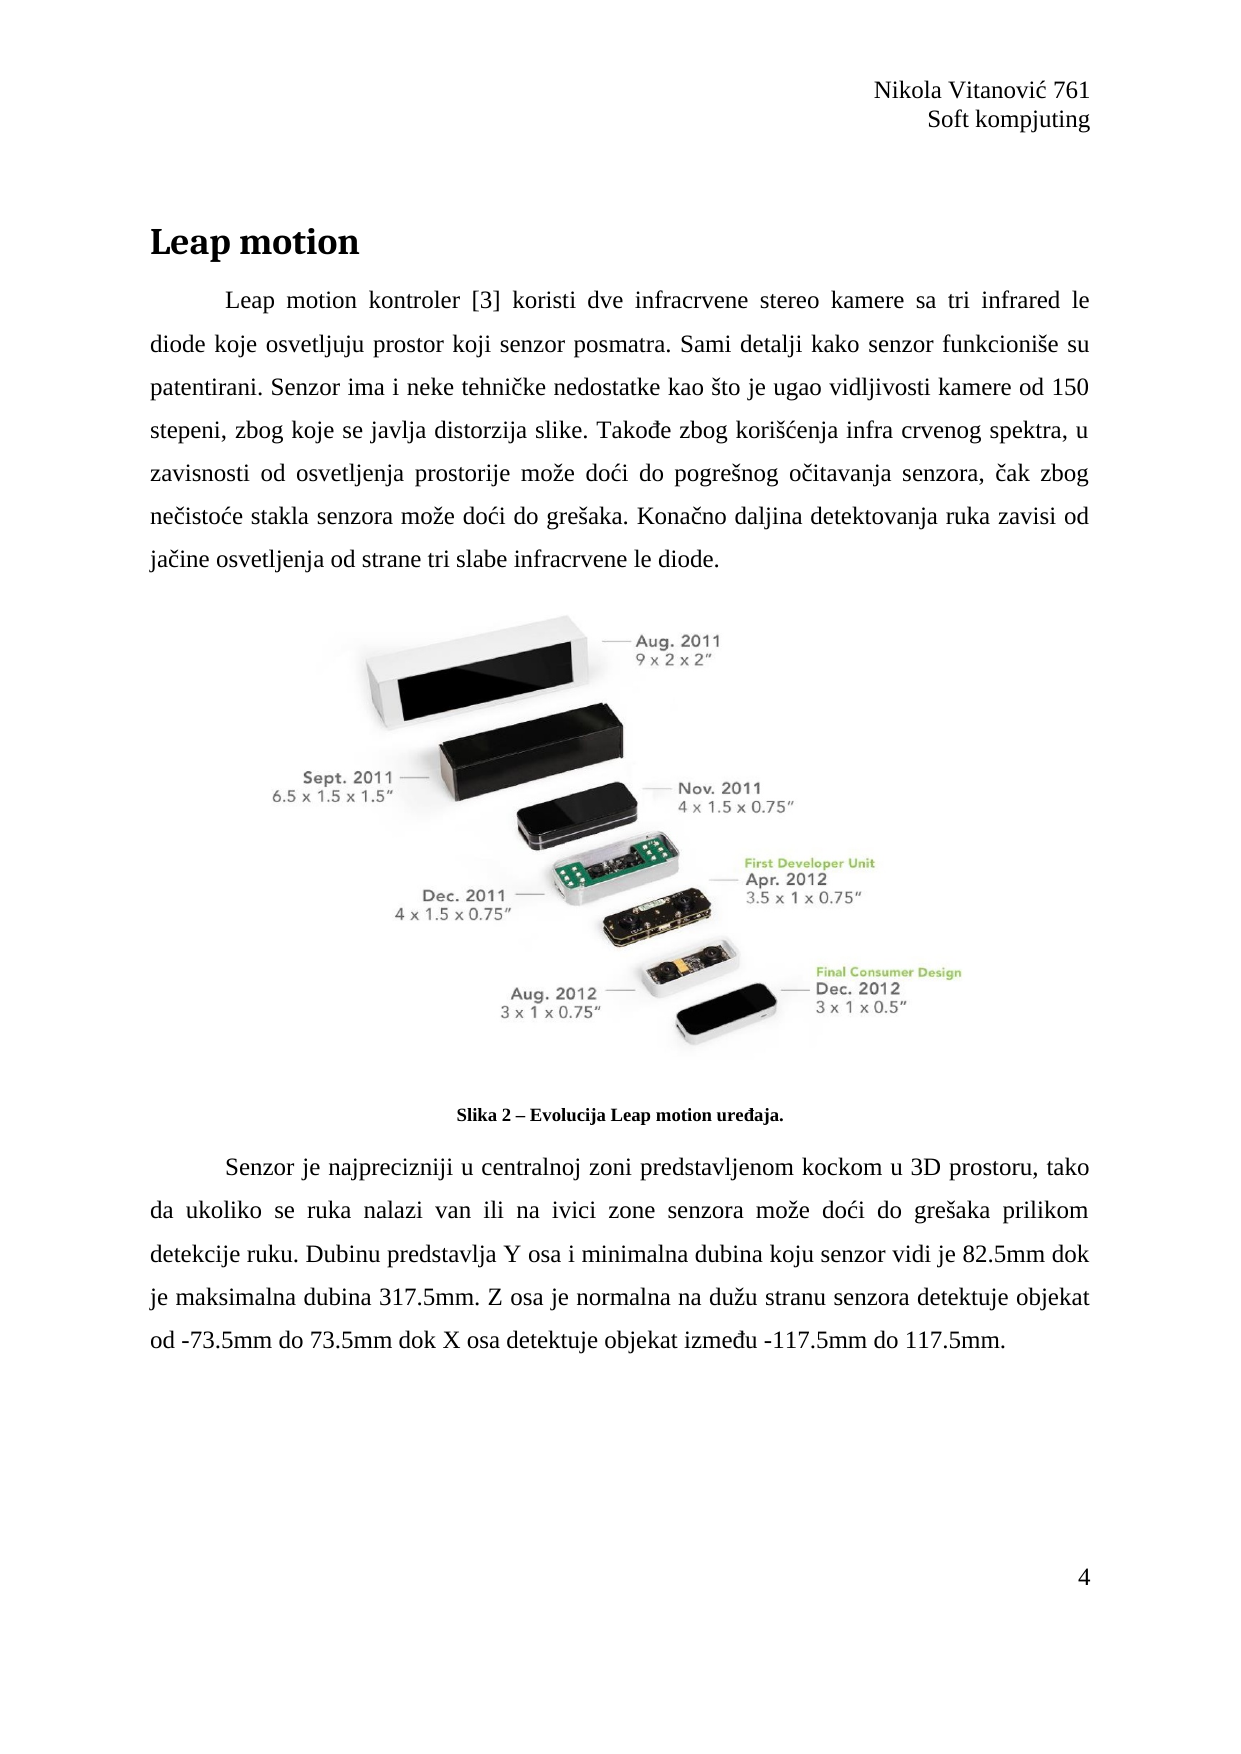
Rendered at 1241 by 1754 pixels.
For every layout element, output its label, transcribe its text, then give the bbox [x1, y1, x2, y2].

subtitle Leap motion [150, 221, 1090, 264]
text Senzor je najprecizniji u centralnoj zoni predstavljenom kockom u 3D prostoru, tako da ukoliko se ruka nalazi van ili na ivici zone senzora može doći do grešaka prilikom detekcije ruku. Dubinu predstavlja Y osa i minimalna dubina koju senzor vidi je 82.5mm dok je maksimalna dubina 317.5mm. Z osa je normalna na dužu stranu senzora detektuje objekat od -73.5mm do 73.5mm dok X osa detektuje objekat između -117.5mm do 117.5mm. [150, 1152, 1090, 1354]
text Slika 2 – Evolucija Leap motion uređaja. [150, 1103, 1090, 1125]
picture [253, 604, 987, 1073]
text Leap motion kontroler koristi dve infracrvene stereo kamere sa tri infrared le diode koje osvetljuju prostor koji senzor posmatra. Sami detalji kako senzor funkcioniše su patentirani. Senzor ima i neke tehničke nedostatke kao što je ugao vidljivosti kamere od 150 stepeni, zbog koje se javlja distorzija slike. Takođe zbog korišćenja infra crvenog spektra, u zavisnosti od osvetljenja prostorije može doći do pogrešnog očitavanja senzora, čak zbog nečistoće stakla senzora može doći do grešaka. Konačno daljina detektovanja ruka zavisi od jačine osvetljenja od strane tri slabe infracrvene le diode. [150, 286, 1090, 573]
